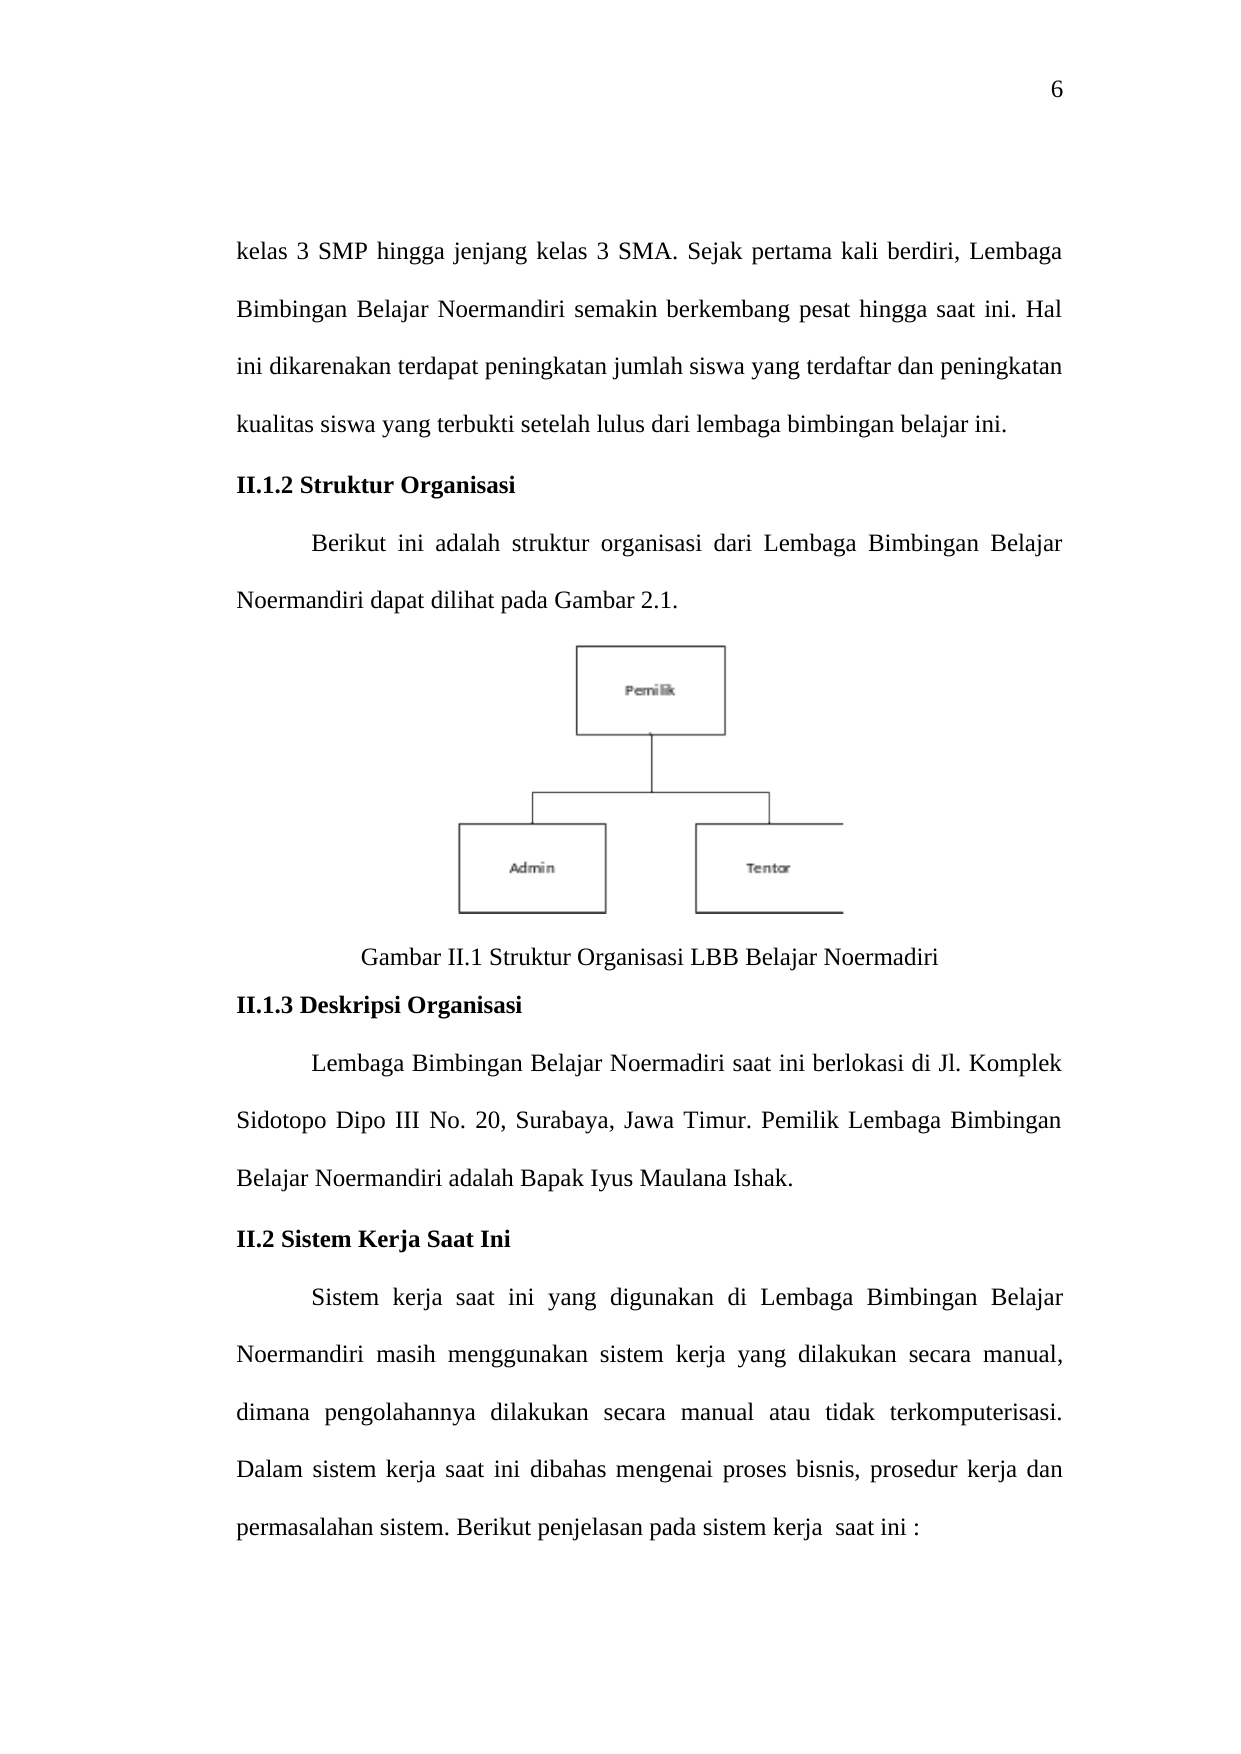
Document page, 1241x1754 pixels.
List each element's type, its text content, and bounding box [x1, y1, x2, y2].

subtitle Deskripsi Organisasi [236, 990, 1063, 1019]
text Lembaga Bimbingan Belajar Noermadiri saat ini berlokasi di Jl. Komplek Sidotopo Dipo III No. 20, Surabaya, Jawa Timur. Pemilik Lembaga Bimbingan Belajar Noermandiri adalah Bapak Iyus Maulana Ishak. [236, 1048, 1063, 1191]
text Sistem kerja saat ini yang digunakan di Lembaga Bimbingan Belajar Noermandiri masih menggunakan sistem kerja yang dilakukan secara manual, dimana pengolahannya dilakukan secara manual atau tidak terkomputerisasi. Dalam sistem kerja saat ini dibahas mengenai proses bisnis, prosedur kerja dan permasalahan sistem. Berikut penjelasan pada sistem kerja saat ini : [236, 1282, 1063, 1541]
text Gambar II.1 Struktur Organisasi LBB Belajar Noermadiri [236, 942, 1063, 971]
subtitle Sistem Kerja Saat Ini [236, 1224, 1063, 1253]
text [236, 236, 1063, 437]
text Berikut ini adalah struktur organisasi dari Lembaga Bimbingan Belajar Noermandiri dapat dilihat pada Gambar 2.1. [236, 528, 1063, 614]
subtitle Struktur Organisasi [236, 470, 1063, 499]
